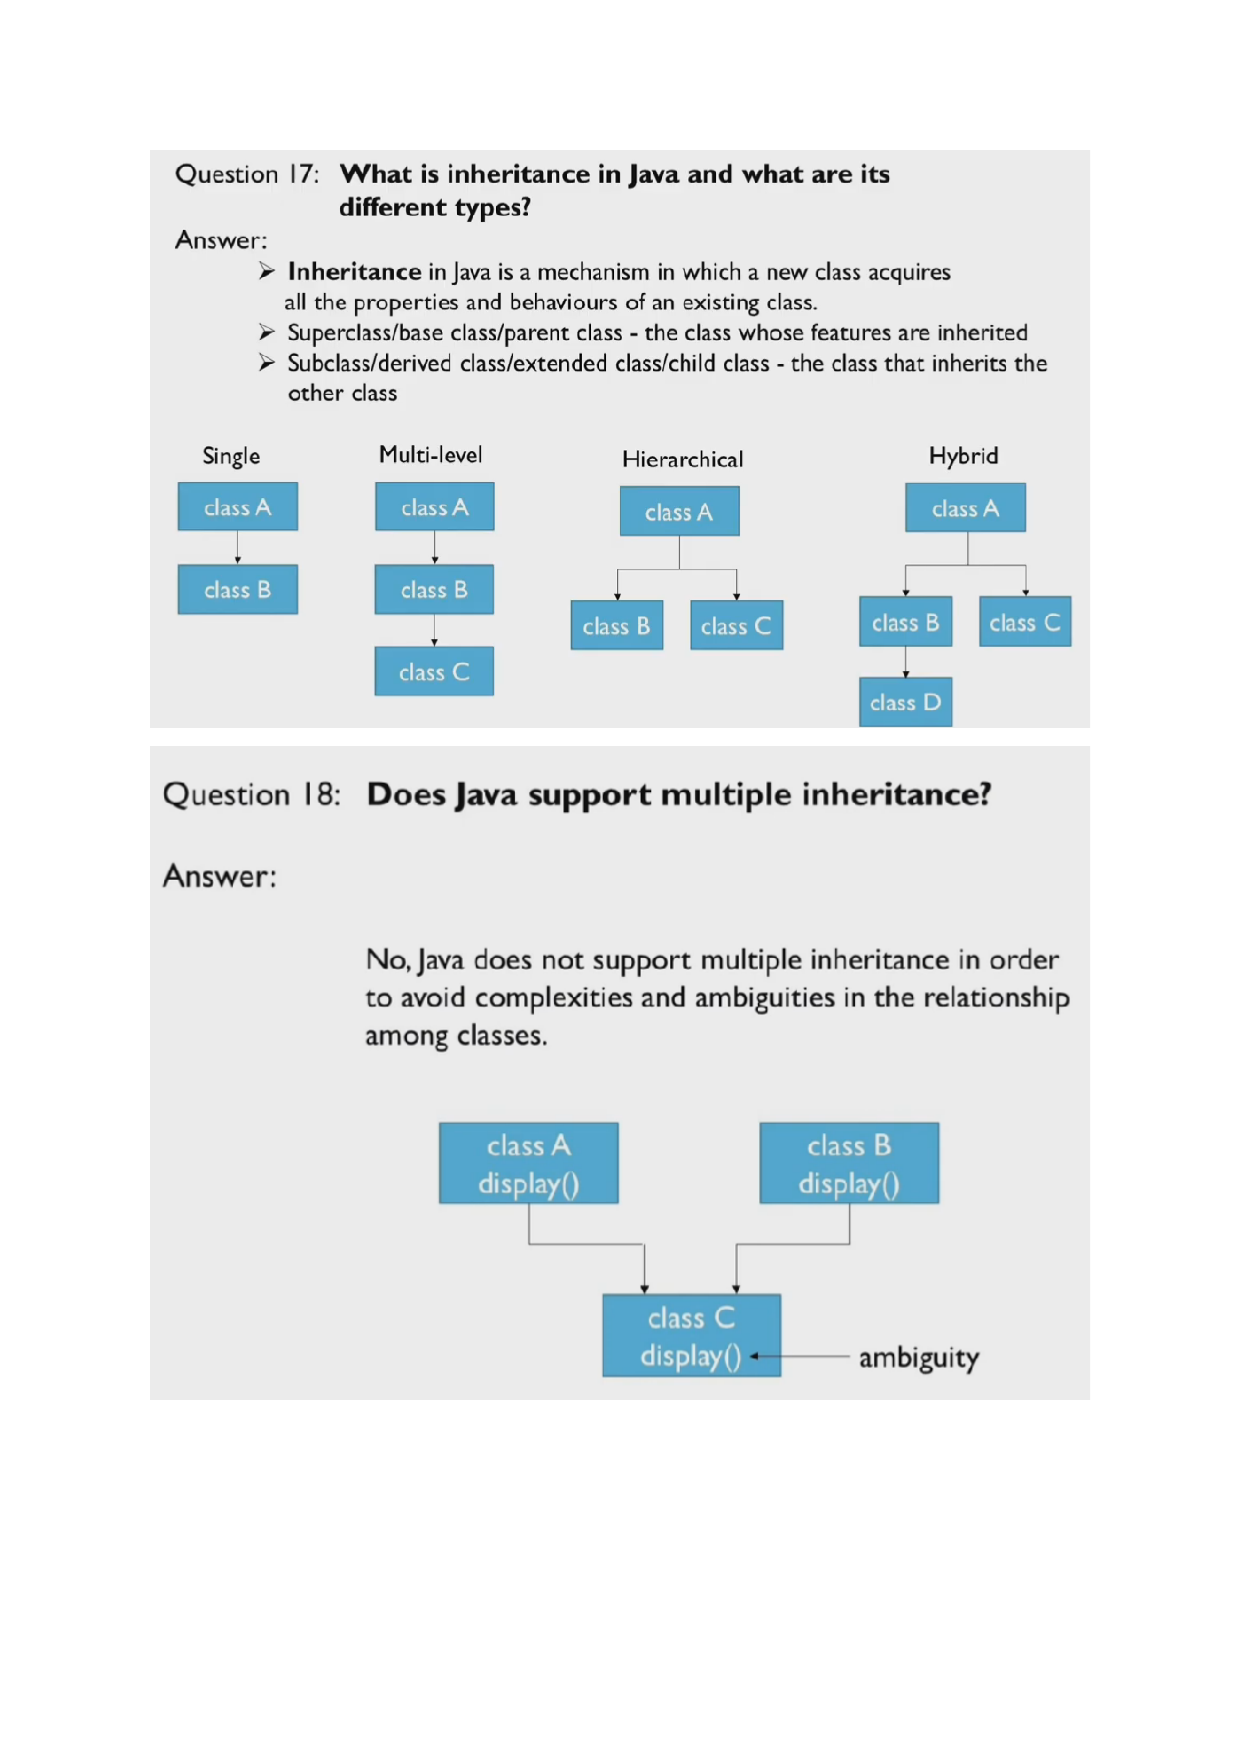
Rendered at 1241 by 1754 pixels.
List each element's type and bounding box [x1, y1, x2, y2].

picture [150, 746, 1091, 1400]
picture [150, 150, 1091, 728]
